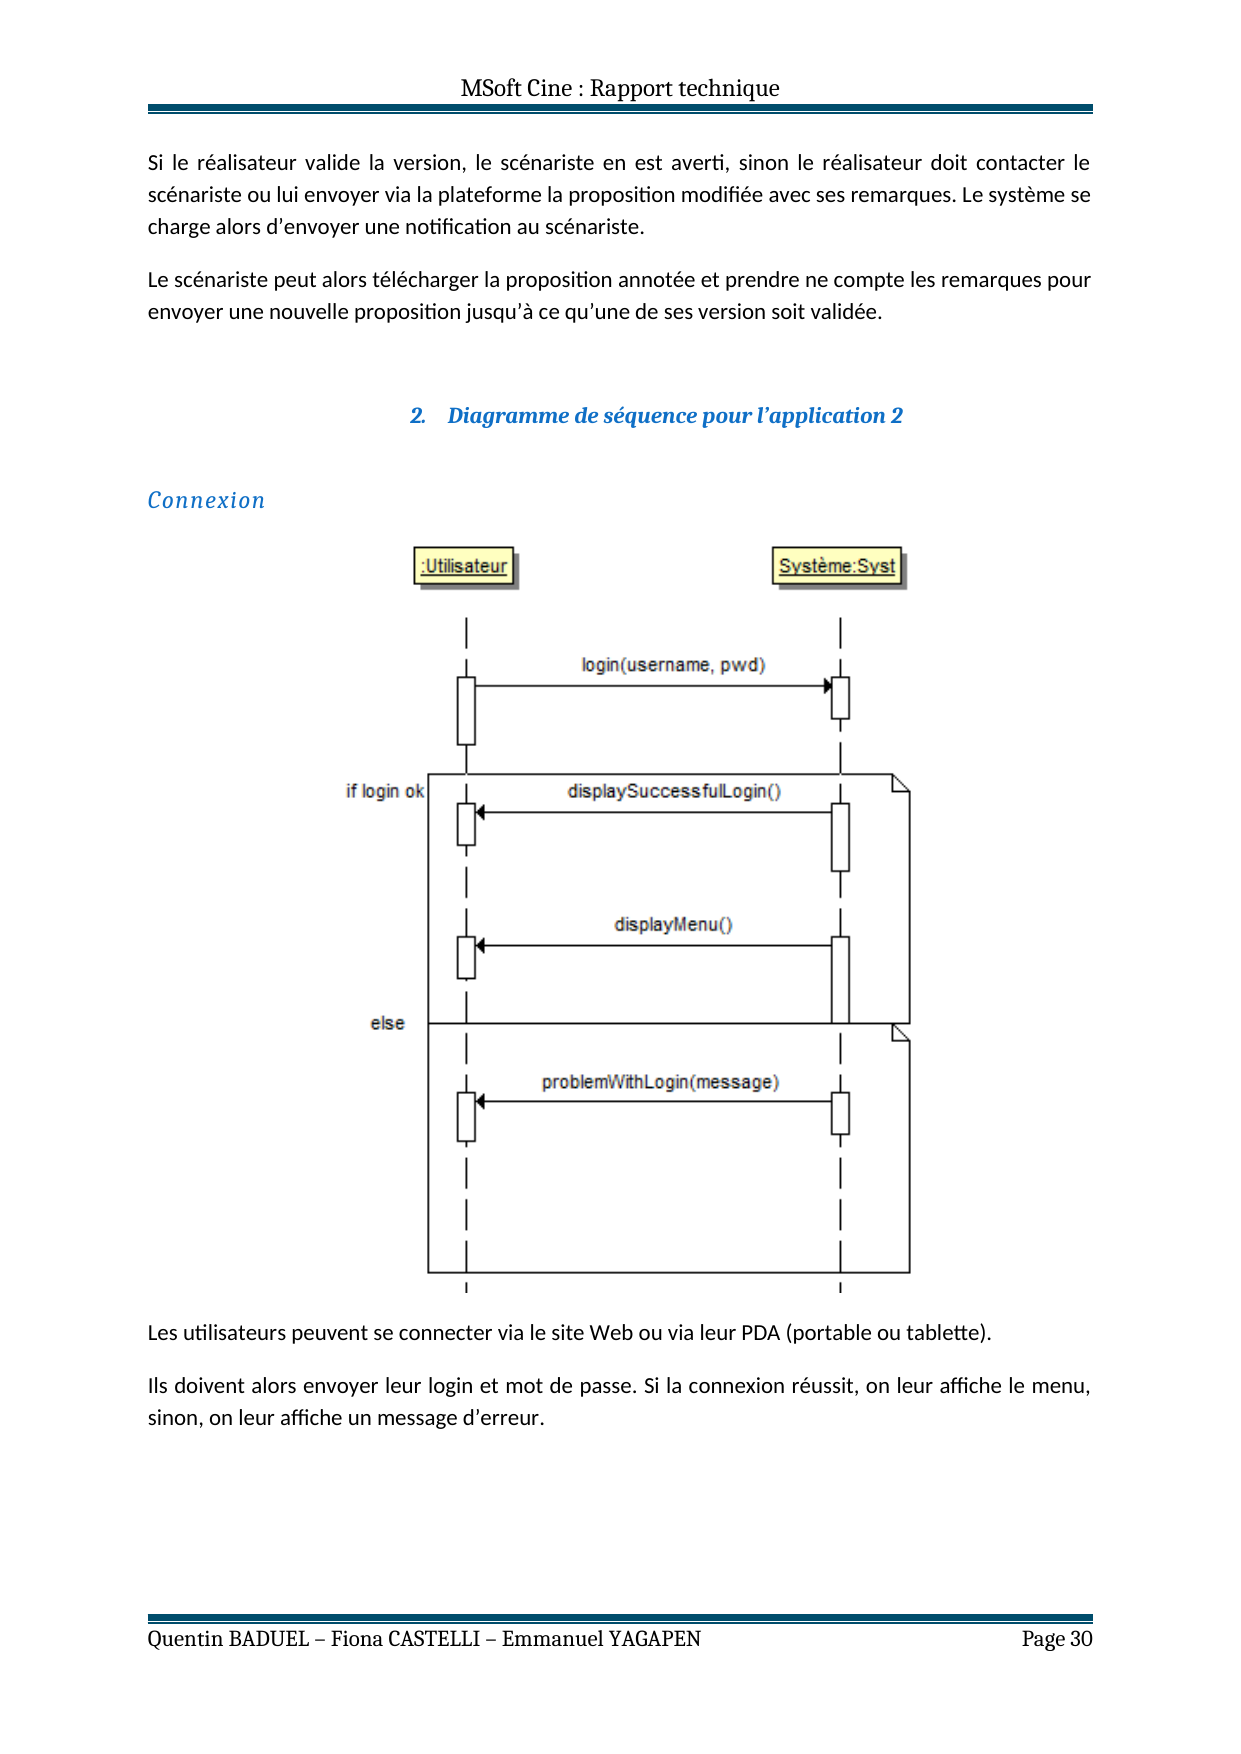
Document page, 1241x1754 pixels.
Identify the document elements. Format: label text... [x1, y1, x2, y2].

subtitle Connexion [148, 486, 1093, 515]
picture [310, 540, 930, 1293]
subtitle Diagramme de séquence pour l’application 2 [410, 403, 1093, 429]
text Les utilisateurs peuvent se connecter via le site Web ou via leur PDA (portable ou tablette). [148, 1318, 1093, 1346]
text Ils doivent alors envoyer leur login et mot de passe. Si la connexion réussit, on leur affiche le menu, sinon, on leur affiche un message d’erreur. [148, 1371, 1093, 1431]
text Le scénariste peut alors télécharger la proposition annotée et prendre ne compte les remarques pour envoyer une nouvelle proposition jusqu’à ce qu’une de ses version soit validée. [148, 265, 1093, 325]
text Si le réalisateur valide la version, le scénariste en est averti, sinon le réalisateur doit contacter le scénariste ou lui envoyer via la plateforme la proposition modifiée avec ses remarques. Le système se charge alors d’envoyer une notification au scénariste. [148, 148, 1093, 240]
